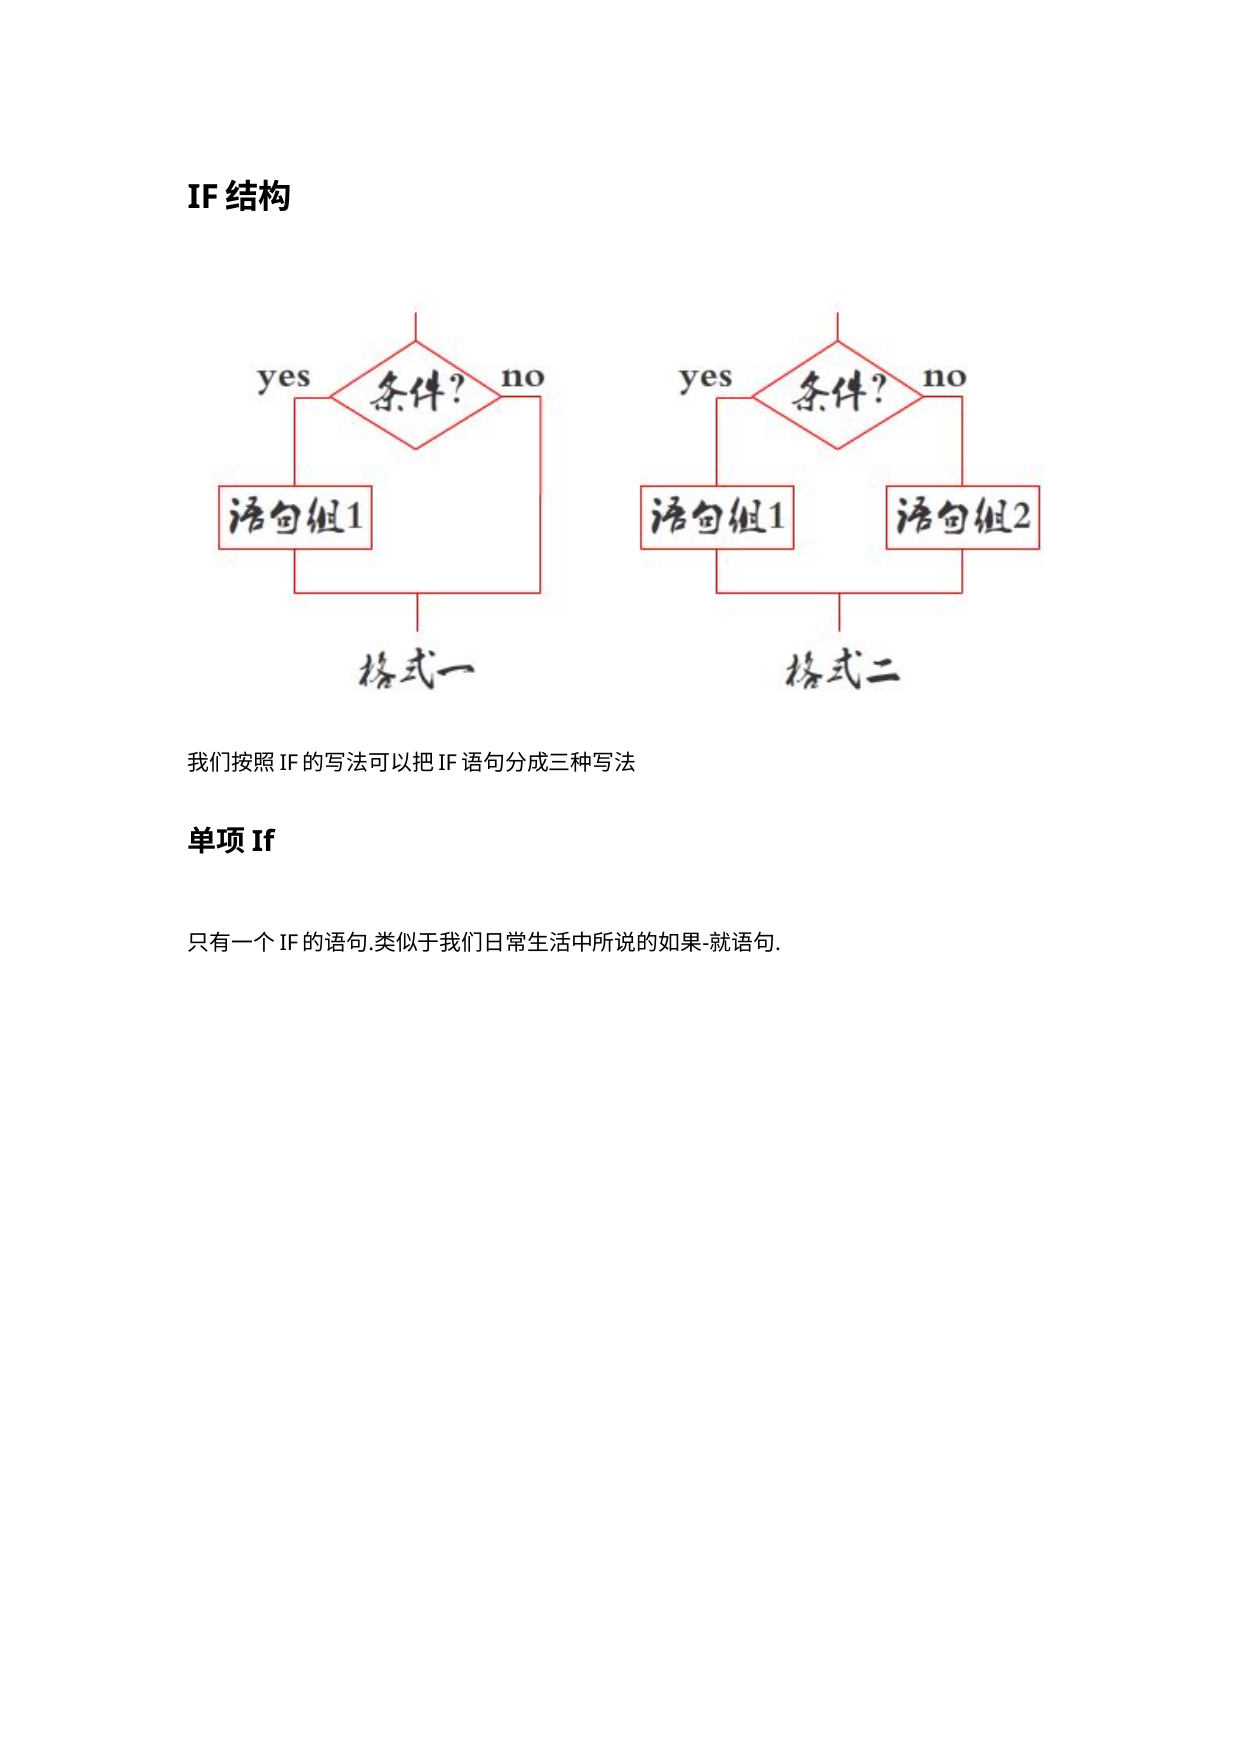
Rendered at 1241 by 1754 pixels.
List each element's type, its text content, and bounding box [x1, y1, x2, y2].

text 只有一个IF的语句.类似于我们日常生活中所说的如果-就语句. [187, 925, 1053, 957]
subtitle IF结构 [187, 162, 1053, 227]
text 我们按照IF的写法可以把IF语句分成三种写法 [187, 744, 1053, 777]
subtitle 单项If [187, 806, 1053, 871]
picture [187, 289, 1053, 717]
